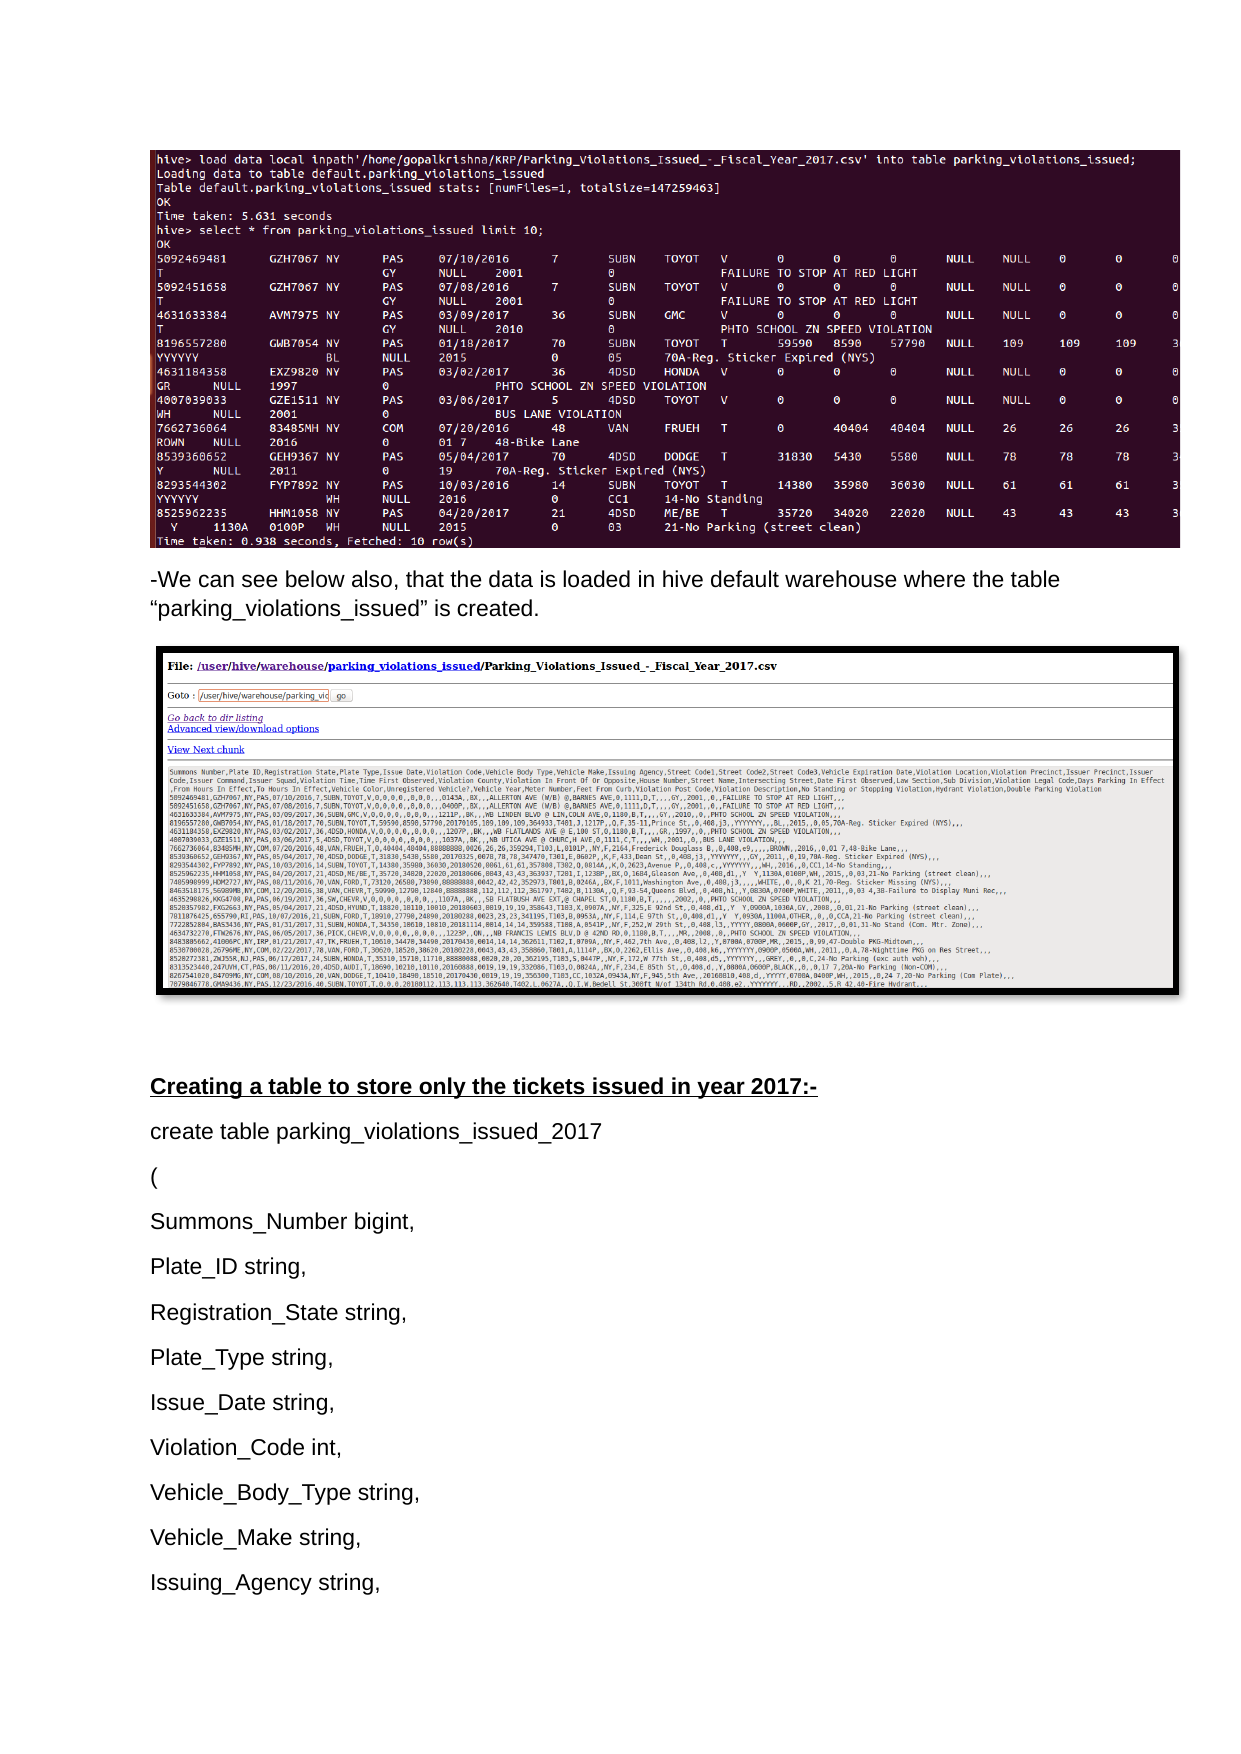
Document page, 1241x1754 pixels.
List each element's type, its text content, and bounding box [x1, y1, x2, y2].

text create table parking_violations_issued_2017 [150, 1118, 1090, 1144]
text Plate_ID string, [150, 1253, 1090, 1280]
picture [163, 653, 1173, 988]
text Violation_Code int, [150, 1434, 1090, 1460]
picture [150, 150, 1180, 548]
text Vehicle_Make string, [150, 1524, 1090, 1550]
text -We can see below also, that the data is loaded in hive default warehouse where the table “parking_violations_issued” is created. [150, 566, 1090, 621]
text Creating a table to store only the tickets issued in year 2017:- [150, 1073, 1090, 1099]
text Plate_Type string, [150, 1343, 1090, 1370]
text Vehicle_Body_Type string, [150, 1479, 1090, 1505]
text Registration_State string, [150, 1298, 1090, 1325]
text Issue_Date string, [150, 1389, 1090, 1415]
text ( [150, 1163, 1090, 1189]
text Issuing_Agency string, [150, 1569, 1090, 1595]
text Summons_Number bigint, [150, 1208, 1090, 1234]
